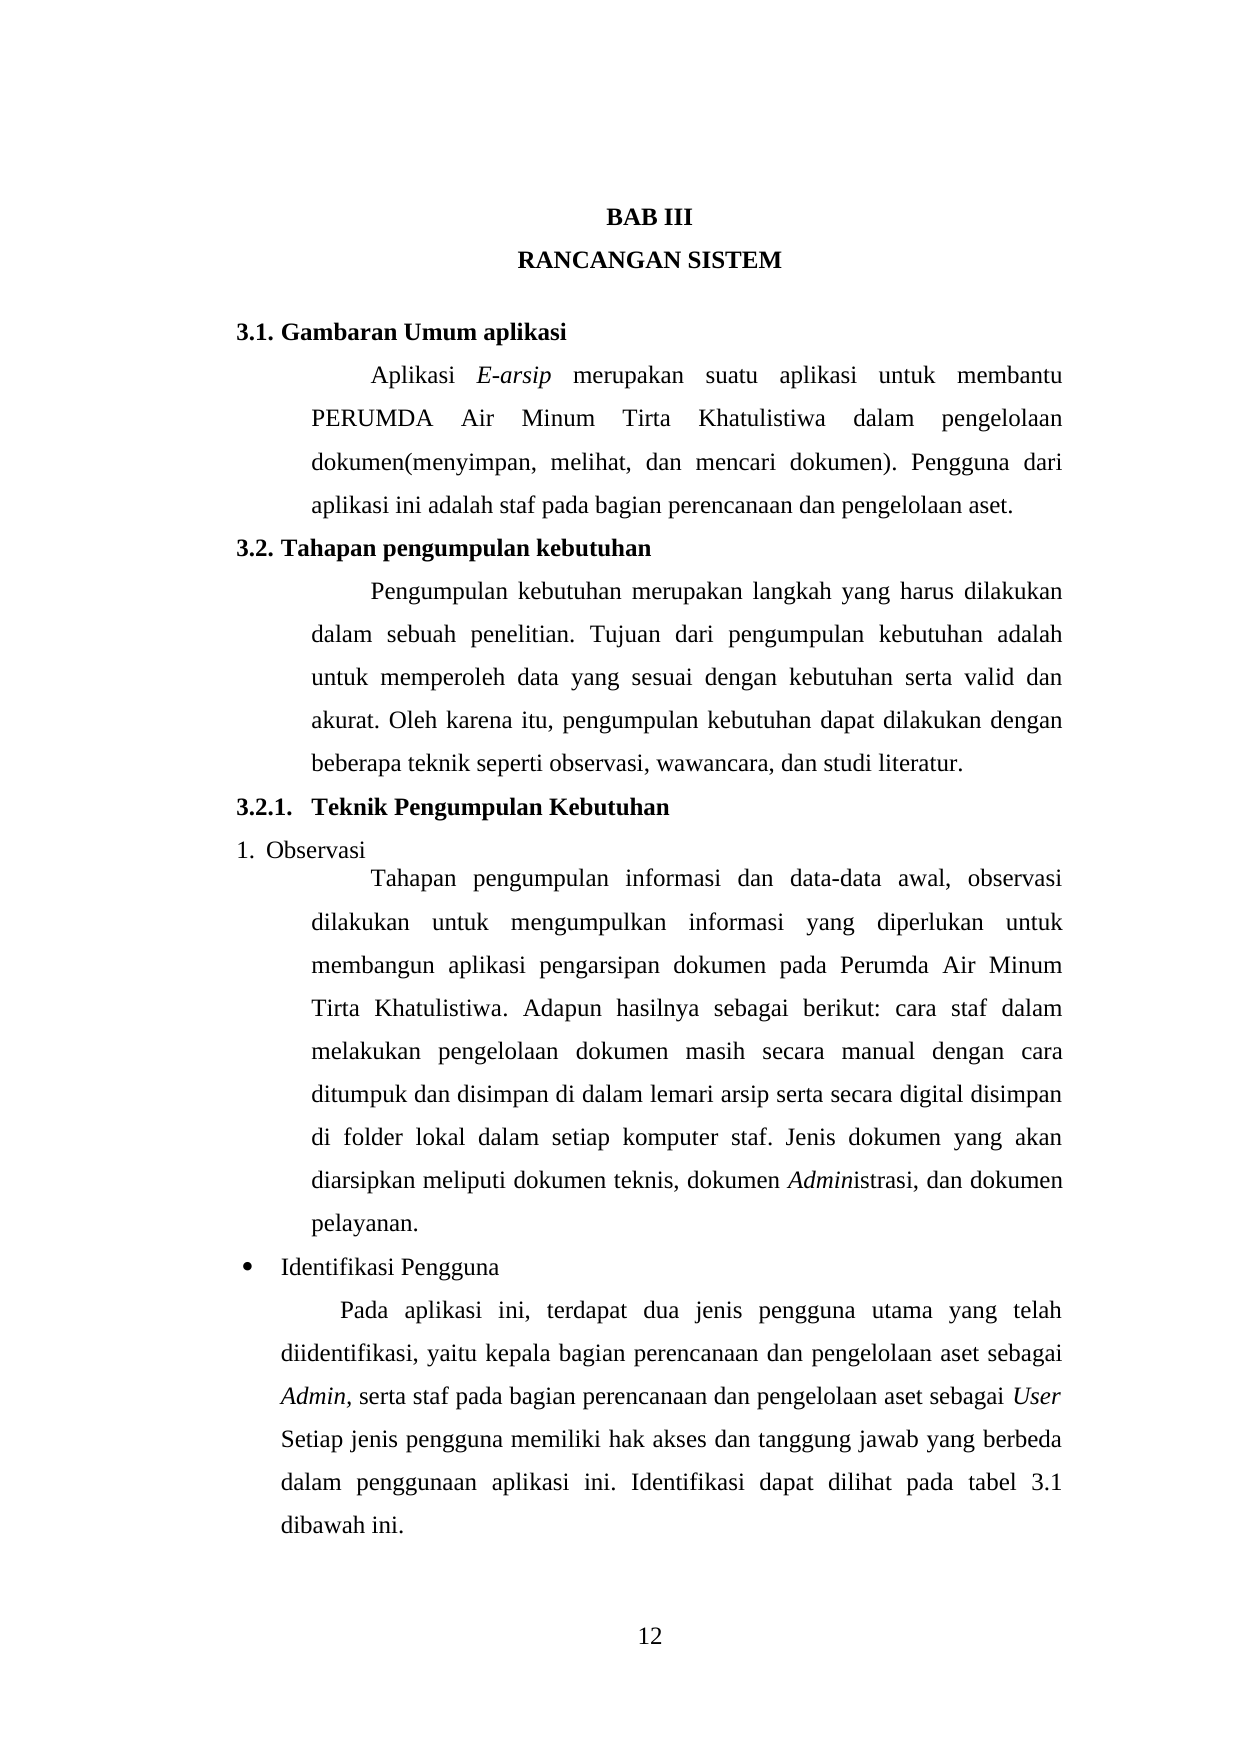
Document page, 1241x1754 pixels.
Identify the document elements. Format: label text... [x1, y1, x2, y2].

text Pengumpulan kebutuhan merupakan langkah yang harus dilakukan dalam sebuah penelitian. Tujuan dari pengumpulan kebutuhan adalah untuk memperoleh data yang sesuai dengan kebutuhan serta valid dan akurat. Oleh karena itu, pengumpulan kebutuhan dapat dilakukan dengan beberapa teknik seperti observasi, wawancara, dan studi literatur. [311, 576, 1063, 777]
subtitle Gambaran Umum aplikasi [236, 317, 1063, 346]
list Identifikasi Pengguna [243, 1252, 1063, 1280]
subtitle BAB III RANCANGAN SISTEM [236, 202, 1063, 274]
subtitle Teknik Pengumpulan Kebutuhan [236, 792, 1063, 820]
text Aplikasi E-arsip merupakan suatu aplikasi untuk membantu PERUMDA Air Minum Tirta Khatulistiwa dalam pengelolaan dokumen(menyimpan, melihat, dan mencari dokumen). Pengguna dari aplikasi ini adalah staf pada bagian perencanaan dan pengelolaan aset. [311, 360, 1063, 518]
text Pada aplikasi ini, terdapat dua jenis pengguna utama yang telah diidentifikasi, yaitu kepala bagian perencanaan dan pengelolaan aset sebagai Admin, serta staf pada bagian perencanaan dan pengelolaan aset sebagai User Setiap jenis pengguna memiliki hak akses dan tanggung jawab yang berbeda dalam penggunaan aplikasi ini. Identifikasi dapat dilihat pada tabel 3.1 dibawah ini. [281, 1295, 1063, 1539]
subtitle Tahapan pengumpulan kebutuhan [236, 533, 1063, 562]
list Observasi [236, 835, 1063, 863]
text Tahapan pengumpulan informasi dan data-data awal, observasi dilakukan untuk mengumpulkan informasi yang diperlukan untuk membangun aplikasi pengarsipan dokumen pada Perumda Air Minum Tirta Khatulistiwa. Adapun hasilnya sebagai berikut: cara staf dalam melakukan pengelolaan dokumen masih secara manual dengan cara ditumpuk dan disimpan di dalam lemari arsip serta secara digital disimpan di folder lokal dalam setiap komputer staf. Jenis dokumen yang akan diarsipkan meliputi dokumen teknis, dokumen Administrasi, dan dokumen pelayanan. [311, 863, 1063, 1237]
